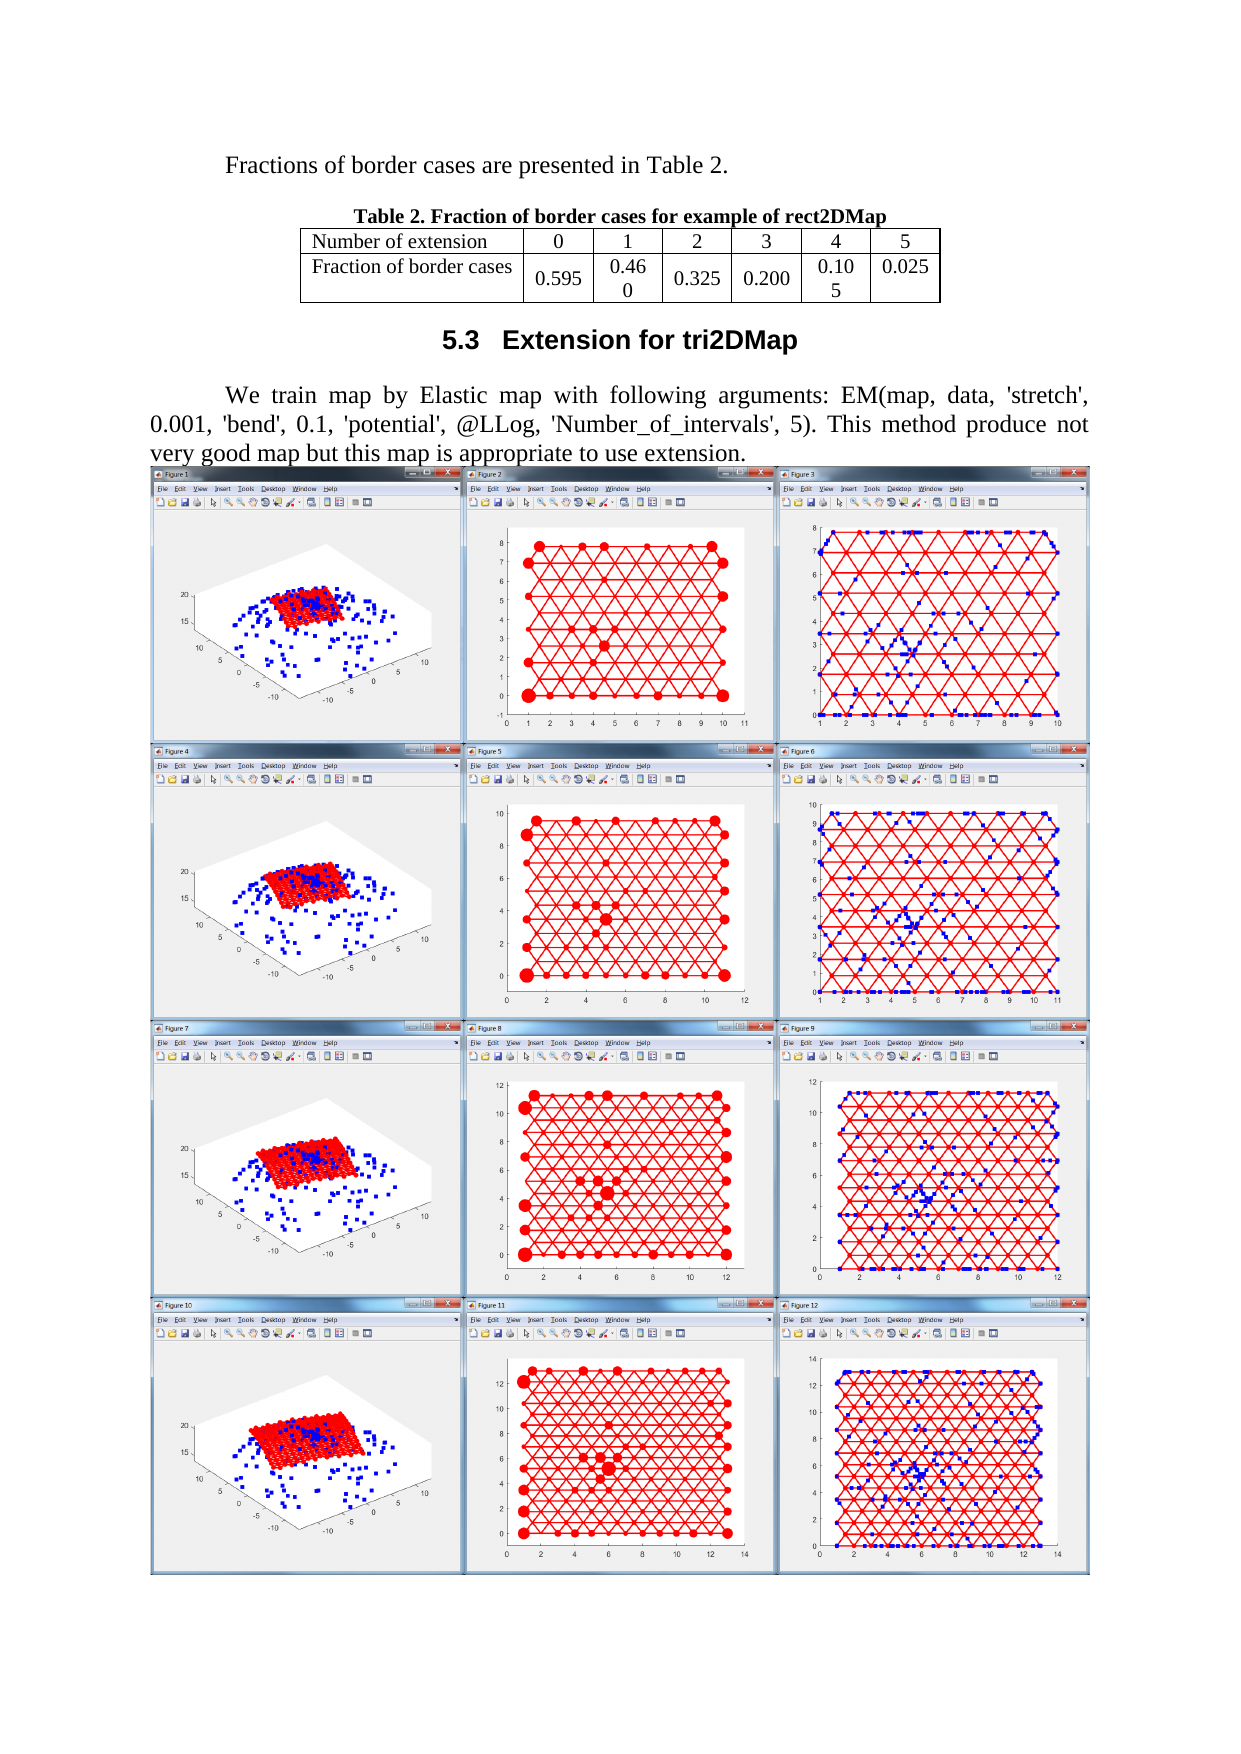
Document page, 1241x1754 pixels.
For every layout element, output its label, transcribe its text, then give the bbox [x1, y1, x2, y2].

table_cell 0.025 [871, 254, 939, 302]
text Table 2. Fraction of border cases for example of rect2DMap [150, 204, 1090, 228]
table_header 3 [732, 229, 801, 253]
text Fractions of border cases are presented in Table 2. [150, 150, 1090, 179]
table_cell Fraction of border cases [301, 254, 523, 302]
table_cell 0.200 [732, 254, 801, 302]
table_cell 0.595 [524, 254, 593, 302]
table_header 5 [871, 229, 939, 253]
picture [150, 466, 1090, 1575]
table_header 0 [524, 229, 593, 253]
table_header 2 [663, 229, 731, 253]
table_cell 0.325 [663, 254, 731, 302]
table_header 4 [802, 229, 870, 253]
table_cell 0.105 [802, 254, 870, 302]
subtitle Extension for tri2DMap [150, 324, 1090, 355]
table_cell 0.460 [594, 254, 662, 302]
table_header 1 [594, 229, 662, 253]
table_header Number of extension [301, 229, 523, 253]
text We train map by Elastic map with following arguments: EM(map, data, 'stretch', 0.001, 'bend', 0.1, 'potential', @LLog, 'Number_of_intervals', 5). This method produce not very good map but this map is appropriate to use extension. [150, 380, 1090, 466]
